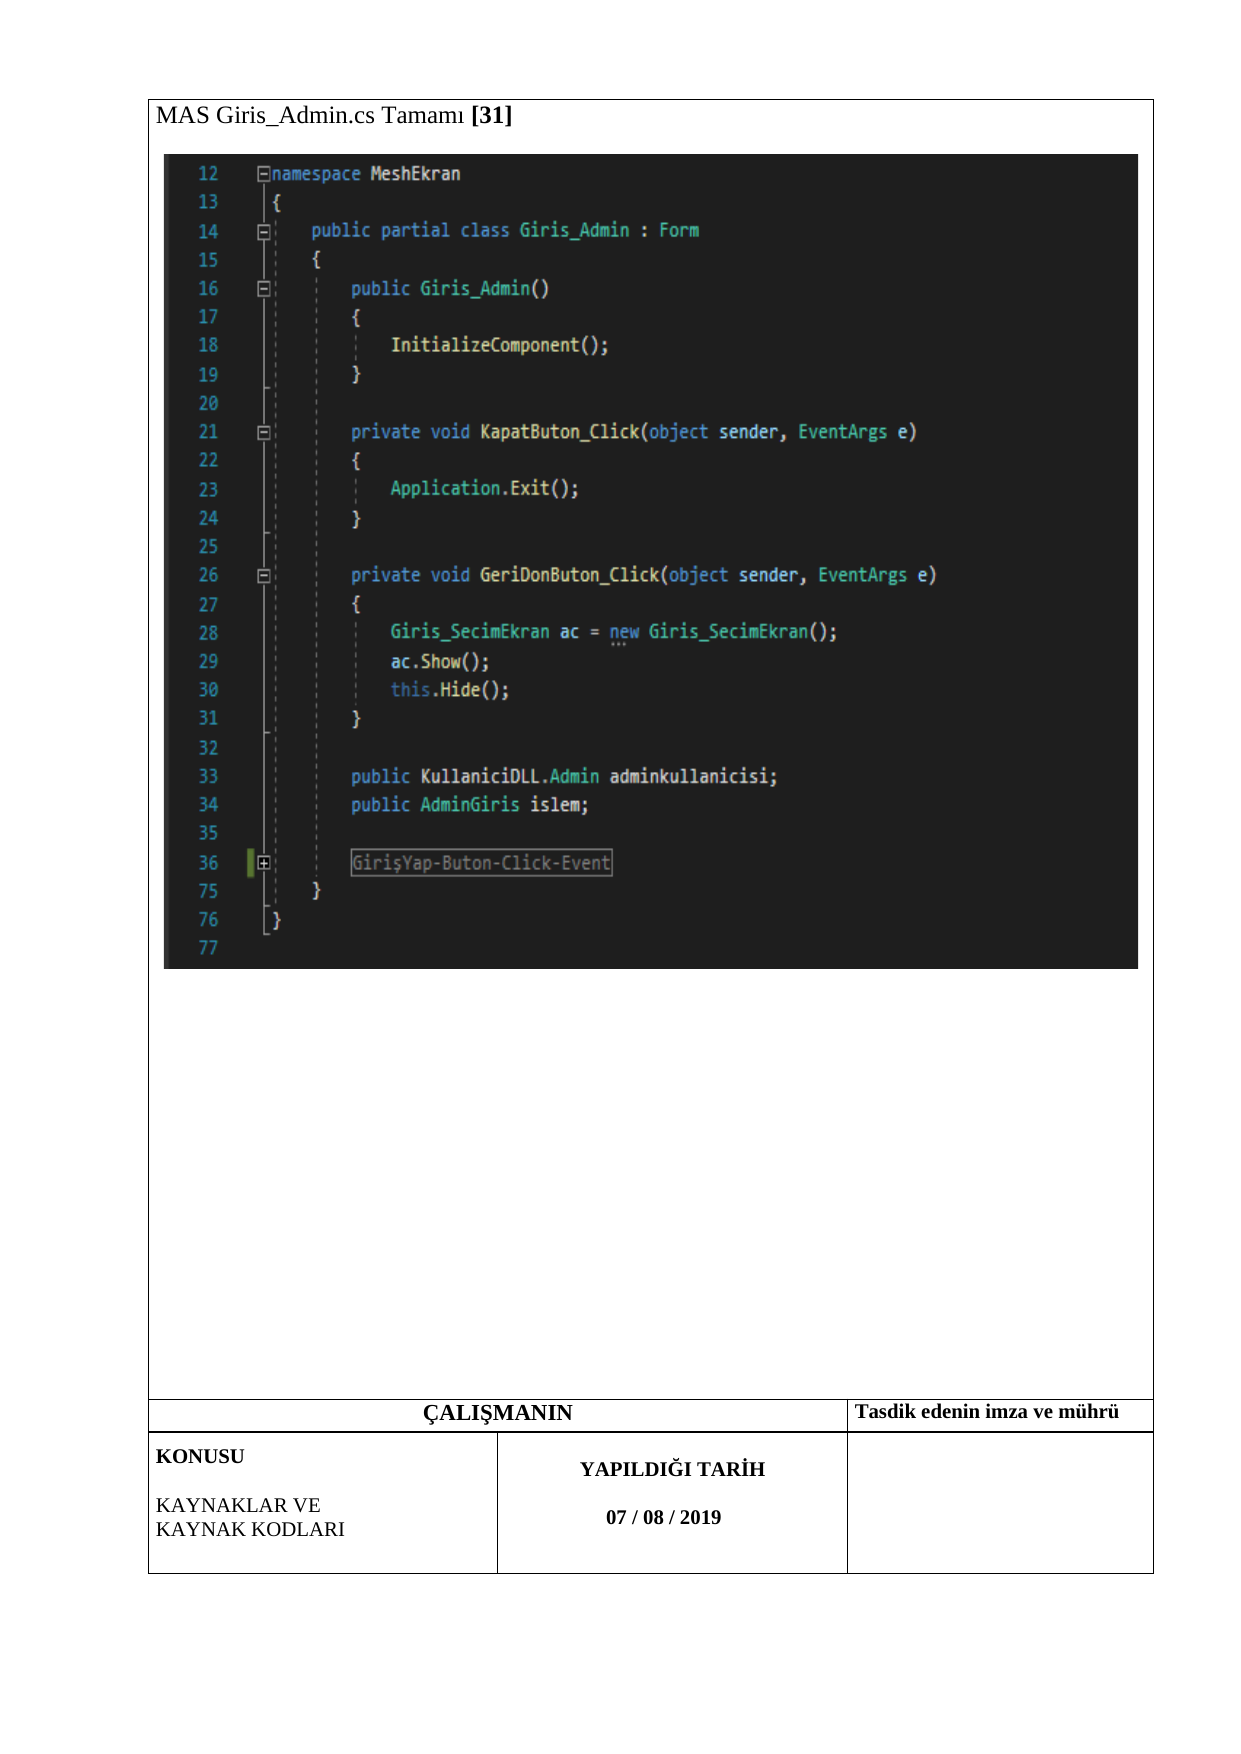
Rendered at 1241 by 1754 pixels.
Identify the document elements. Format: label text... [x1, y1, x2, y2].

table_cell Tasdik edenin imza ve mührü [848, 1400, 1153, 1431]
table_cell MAS Giris_Admin.cs Tamamı [31] [149, 100, 1153, 1398]
picture [163, 154, 1139, 969]
table_cell ÇALIŞMANIN [149, 1400, 847, 1431]
table_cell KONUSU KAYNAKLAR VE KAYNAK KODLARI [149, 1433, 497, 1573]
table_cell [848, 1433, 1153, 1573]
table_cell YAPILDIĞI TARİH 07 / 08 / 2019 [498, 1433, 847, 1573]
